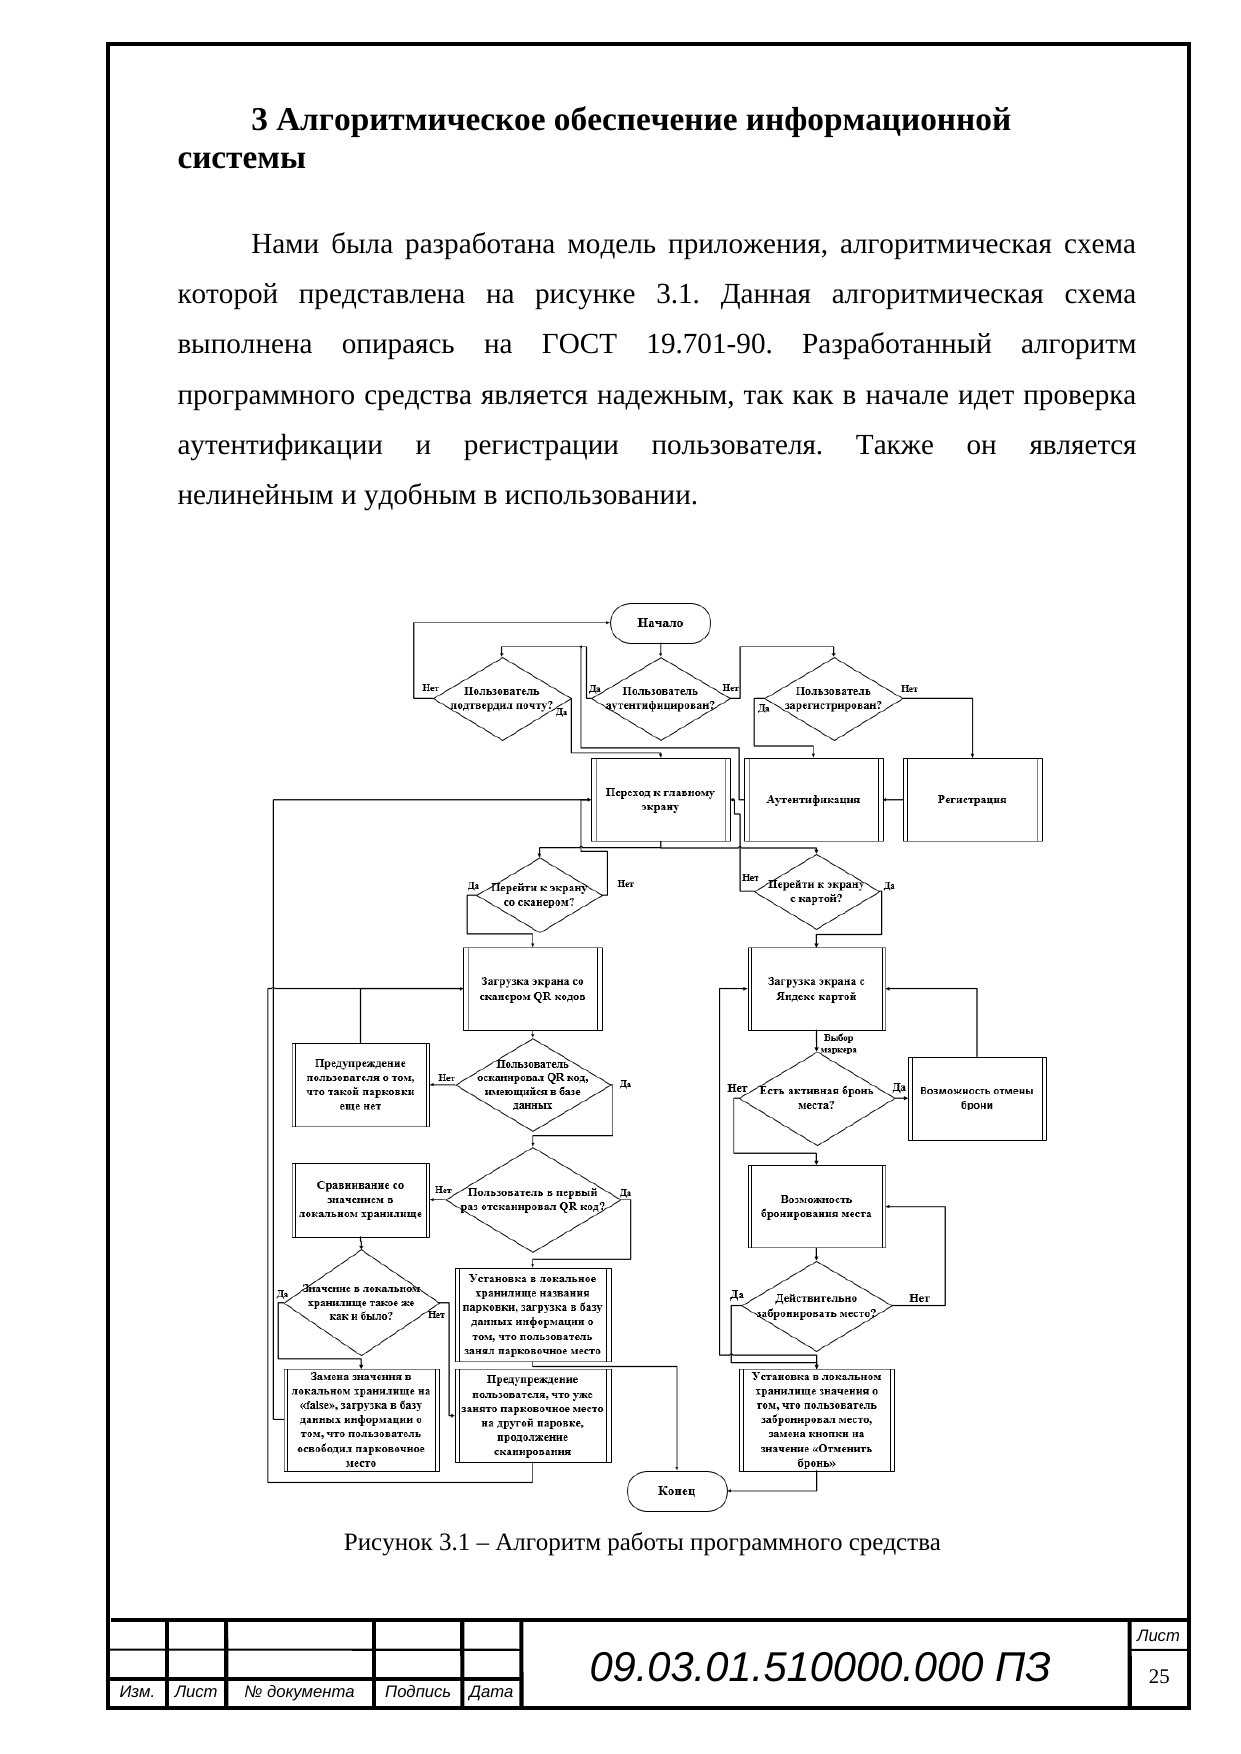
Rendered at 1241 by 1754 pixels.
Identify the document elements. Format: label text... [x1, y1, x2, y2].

picture [260, 598, 1054, 1516]
subtitle 3 Алгоритмическое обеспечение информационной системы [177, 99, 1137, 176]
text Рисунок 3.1 – Алгоритм работы программного средства [118, 1527, 1167, 1556]
text Нами была разработана модель приложения, алгоритмическая схема которой представлена на рисунке 3.1. Данная алгоритмическая схема выполнена опираясь на ГОСТ 19.701-90. Разработанный алгоритм программного средства является надежным, так как в начале идет проверка аутентификации и регистрации пользователя. Также он является нелинейным и удобным в использовании. [177, 226, 1137, 511]
